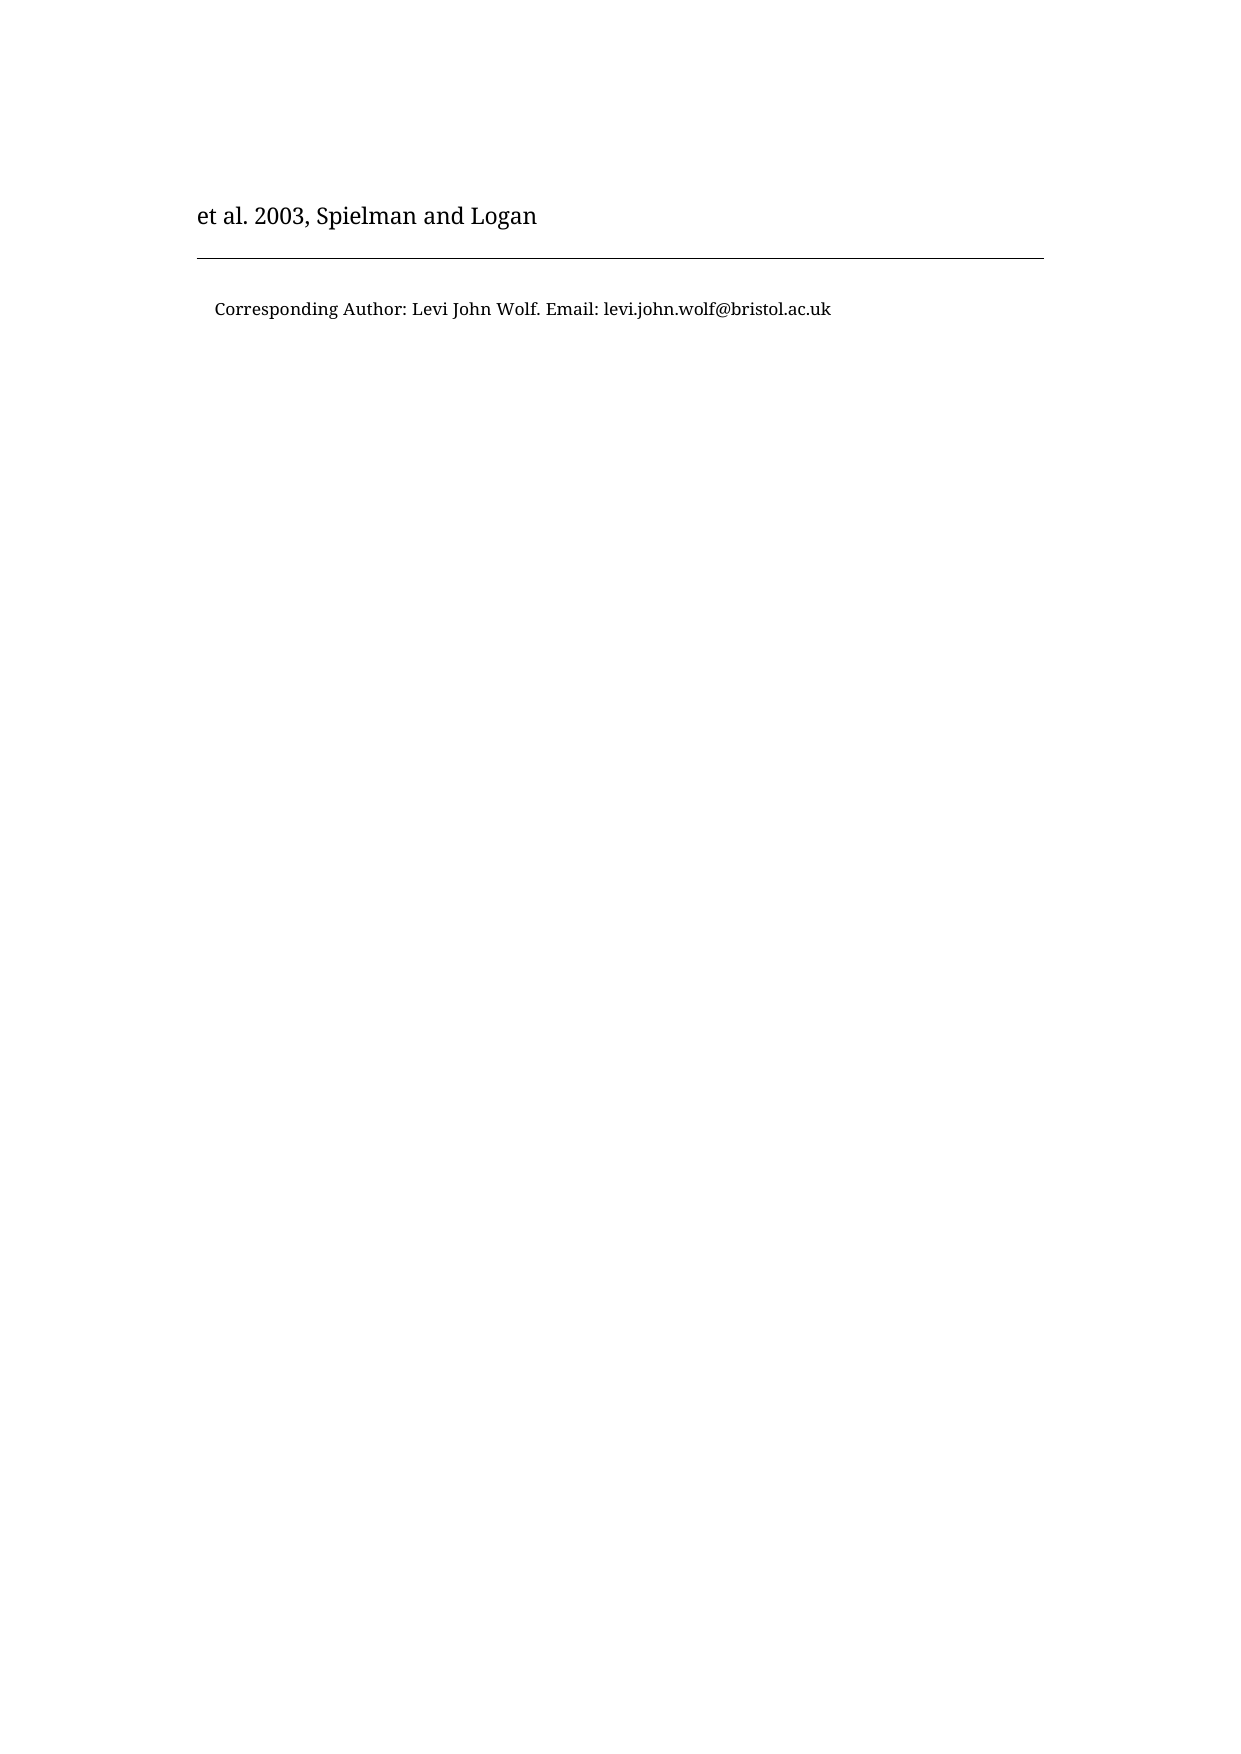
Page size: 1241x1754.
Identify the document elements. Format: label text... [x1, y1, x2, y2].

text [197, 200, 1044, 231]
text Corresponding Author: Levi John Wolf. Email: levi.john.wolf@bristol.ac.uk [214, 297, 1065, 320]
